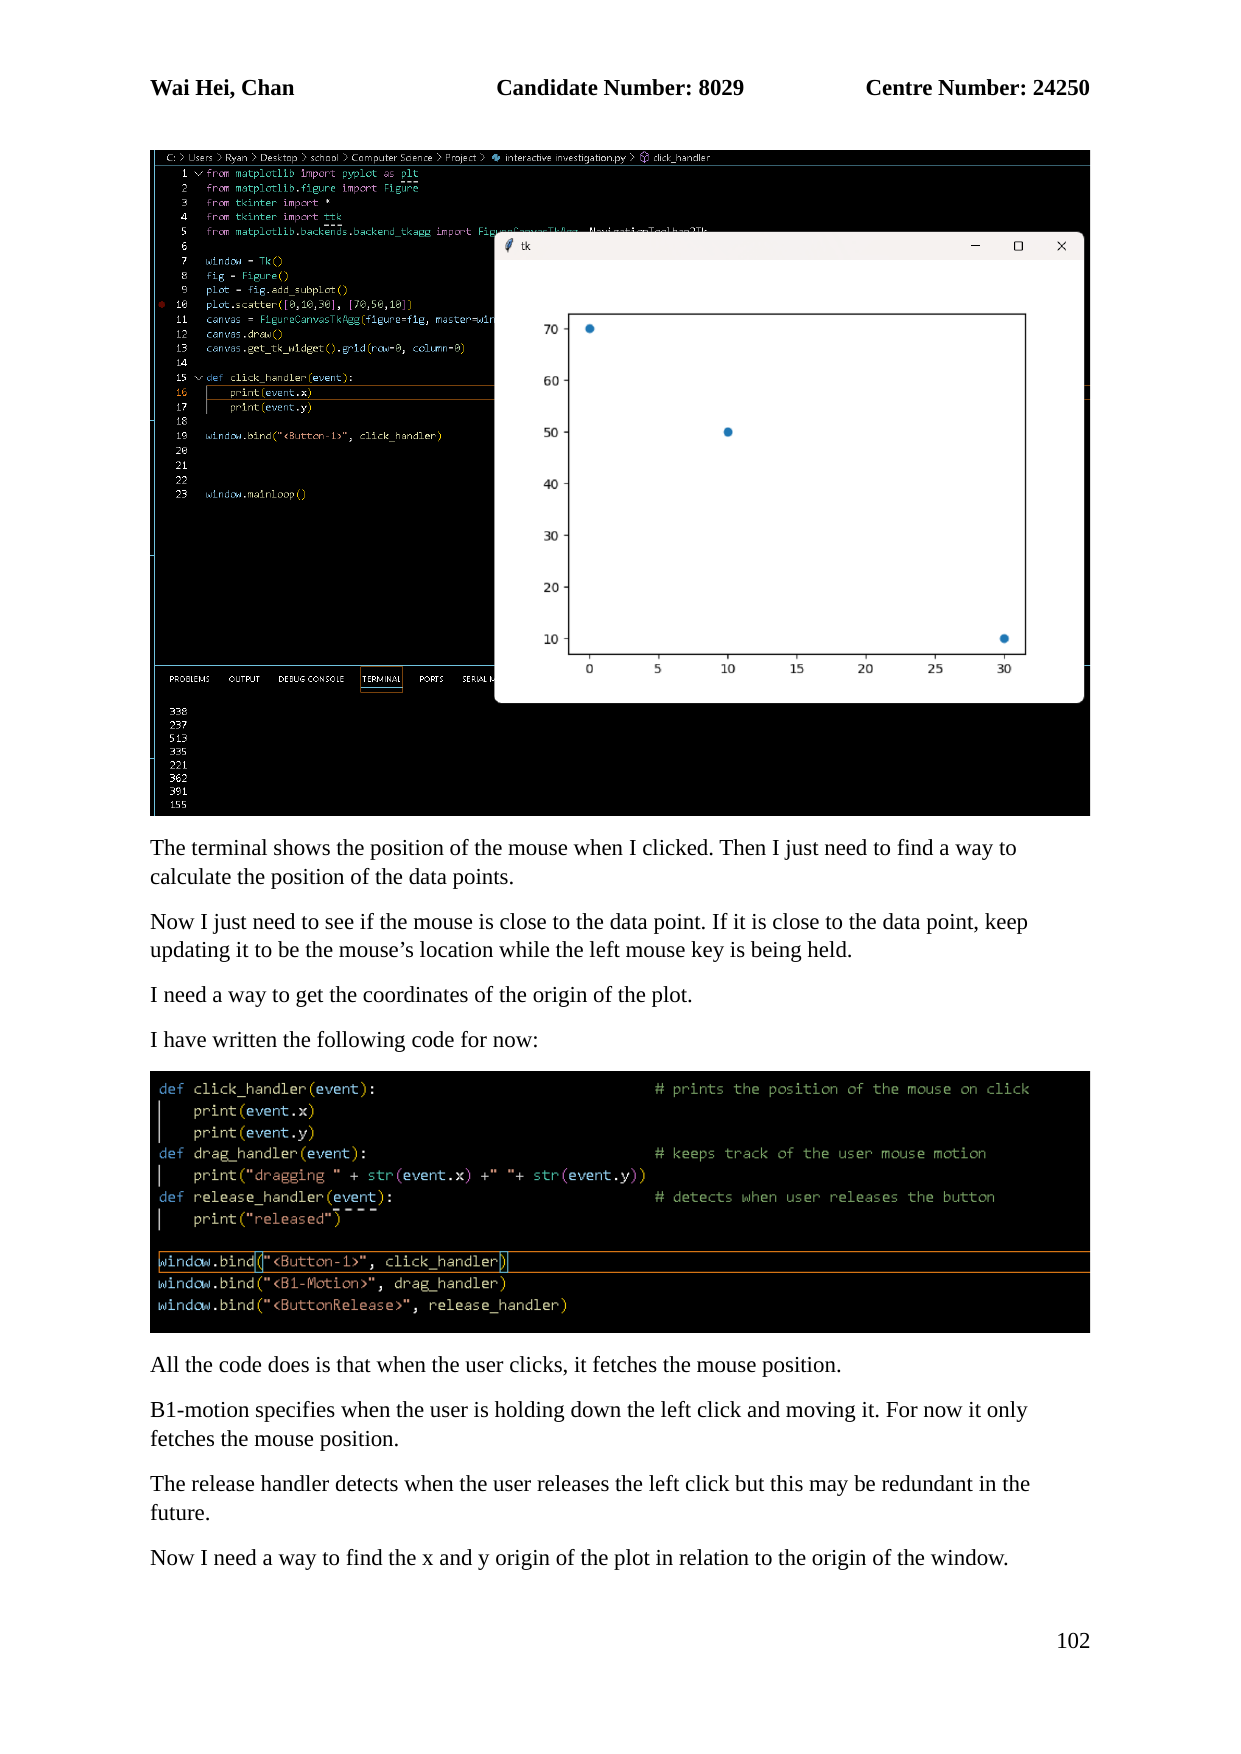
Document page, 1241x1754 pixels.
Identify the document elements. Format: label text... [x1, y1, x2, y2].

text Now I need a way to find the x and y origin of the plot in relation to the origin of the window. [150, 1544, 1090, 1570]
picture [150, 150, 1091, 816]
text All the code does is that when the user clicks, it fetches the mouse position. [150, 1351, 1090, 1378]
text Now I just need to see if the mouse is close to the data point. If it is close to the data point, keep updating it to be the mouse’s location while the left mouse key is being held. [150, 908, 1090, 963]
text I have written the following code for now: [150, 1026, 1090, 1053]
text The terminal shows the position of the mouse when I clicked. Then I just need to find a way to calculate the position of the data points. [150, 834, 1090, 889]
text I need a way to get the coordinates of the origin of the plot. [150, 981, 1090, 1008]
picture [150, 1071, 1091, 1333]
text The release handler detects when the user releases the left click but this may be redundant in the future. [150, 1470, 1090, 1525]
text B1-motion specifies when the user is holding down the left click and moving it. For now it only fetches the mouse position. [150, 1397, 1090, 1451]
